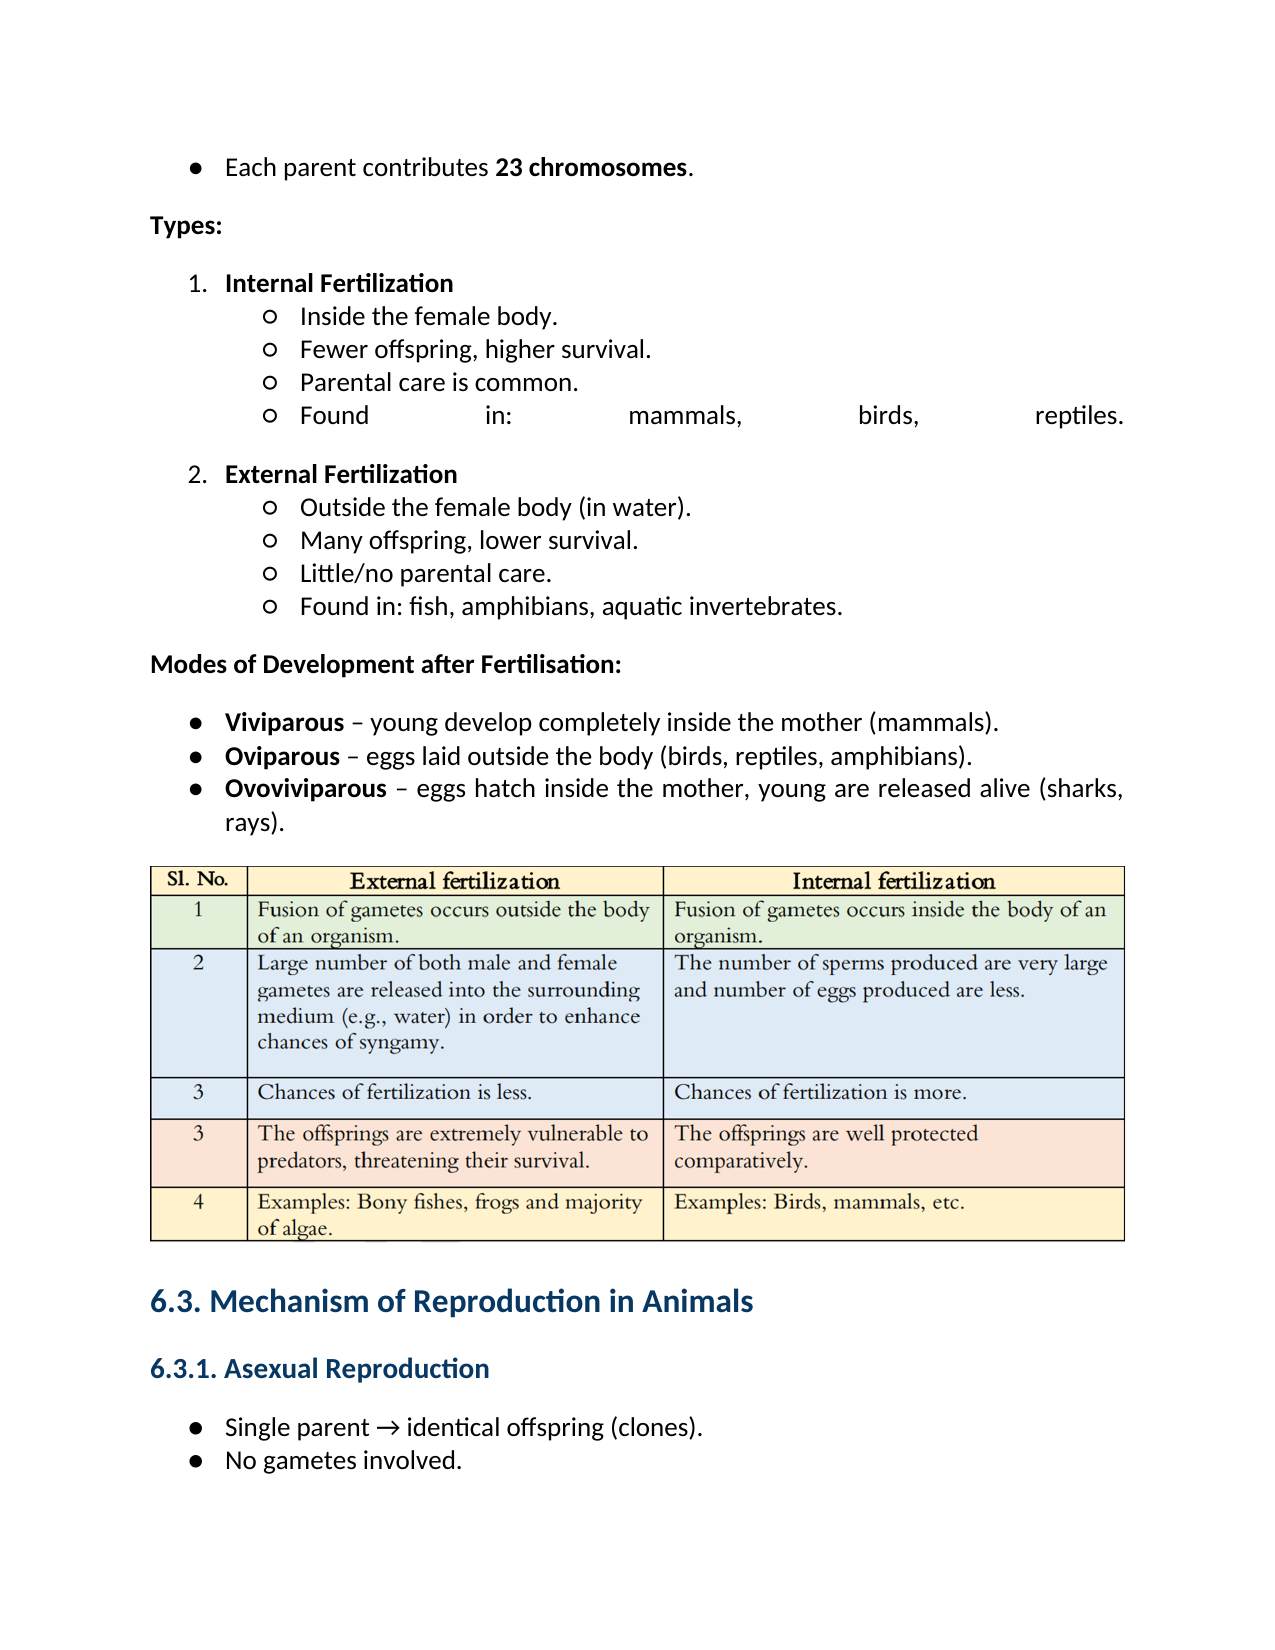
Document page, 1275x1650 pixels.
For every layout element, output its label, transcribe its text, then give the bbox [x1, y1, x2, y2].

text Modes of Development after Fertilisation: [150, 648, 1125, 681]
list Parental care is common. [262, 365, 1125, 398]
list Viviparous – young develop completely inside the mother (mammals). [187, 706, 1125, 739]
list Found in: fish, amphibians, aquatic invertebrates. [262, 589, 1125, 623]
list Oviparous – eggs laid outside the body (birds, reptiles, amphibians). [187, 739, 1125, 772]
list External Fertilization [187, 457, 1125, 491]
list Outside the female body (in water). [262, 491, 1125, 523]
text Types: [150, 208, 1125, 241]
list Single parent → identical offspring (clones). [187, 1410, 1125, 1443]
list Internal Fertilization [187, 266, 1125, 299]
subtitle 6.3. Mechanism of Reproduction in Animals [150, 1280, 1125, 1321]
list Many offspring, lower survival. [262, 523, 1125, 557]
picture [150, 862, 1125, 1243]
list Ovoviviparous – eggs hatch inside the mother, young are released alive (sharks, rays). [187, 772, 1125, 838]
list Each parent contributes 23 chromosomes. [187, 150, 1125, 183]
list Found in: mammals, birds, reptiles. [262, 398, 1125, 457]
list Little/no parental care. [262, 557, 1125, 589]
subtitle 6.3.1. Asexual Reproduction [150, 1350, 1125, 1385]
list Inside the female body. [262, 299, 1125, 332]
list Fewer offspring, higher survival. [262, 332, 1125, 365]
list No gametes involved. [187, 1443, 1125, 1476]
